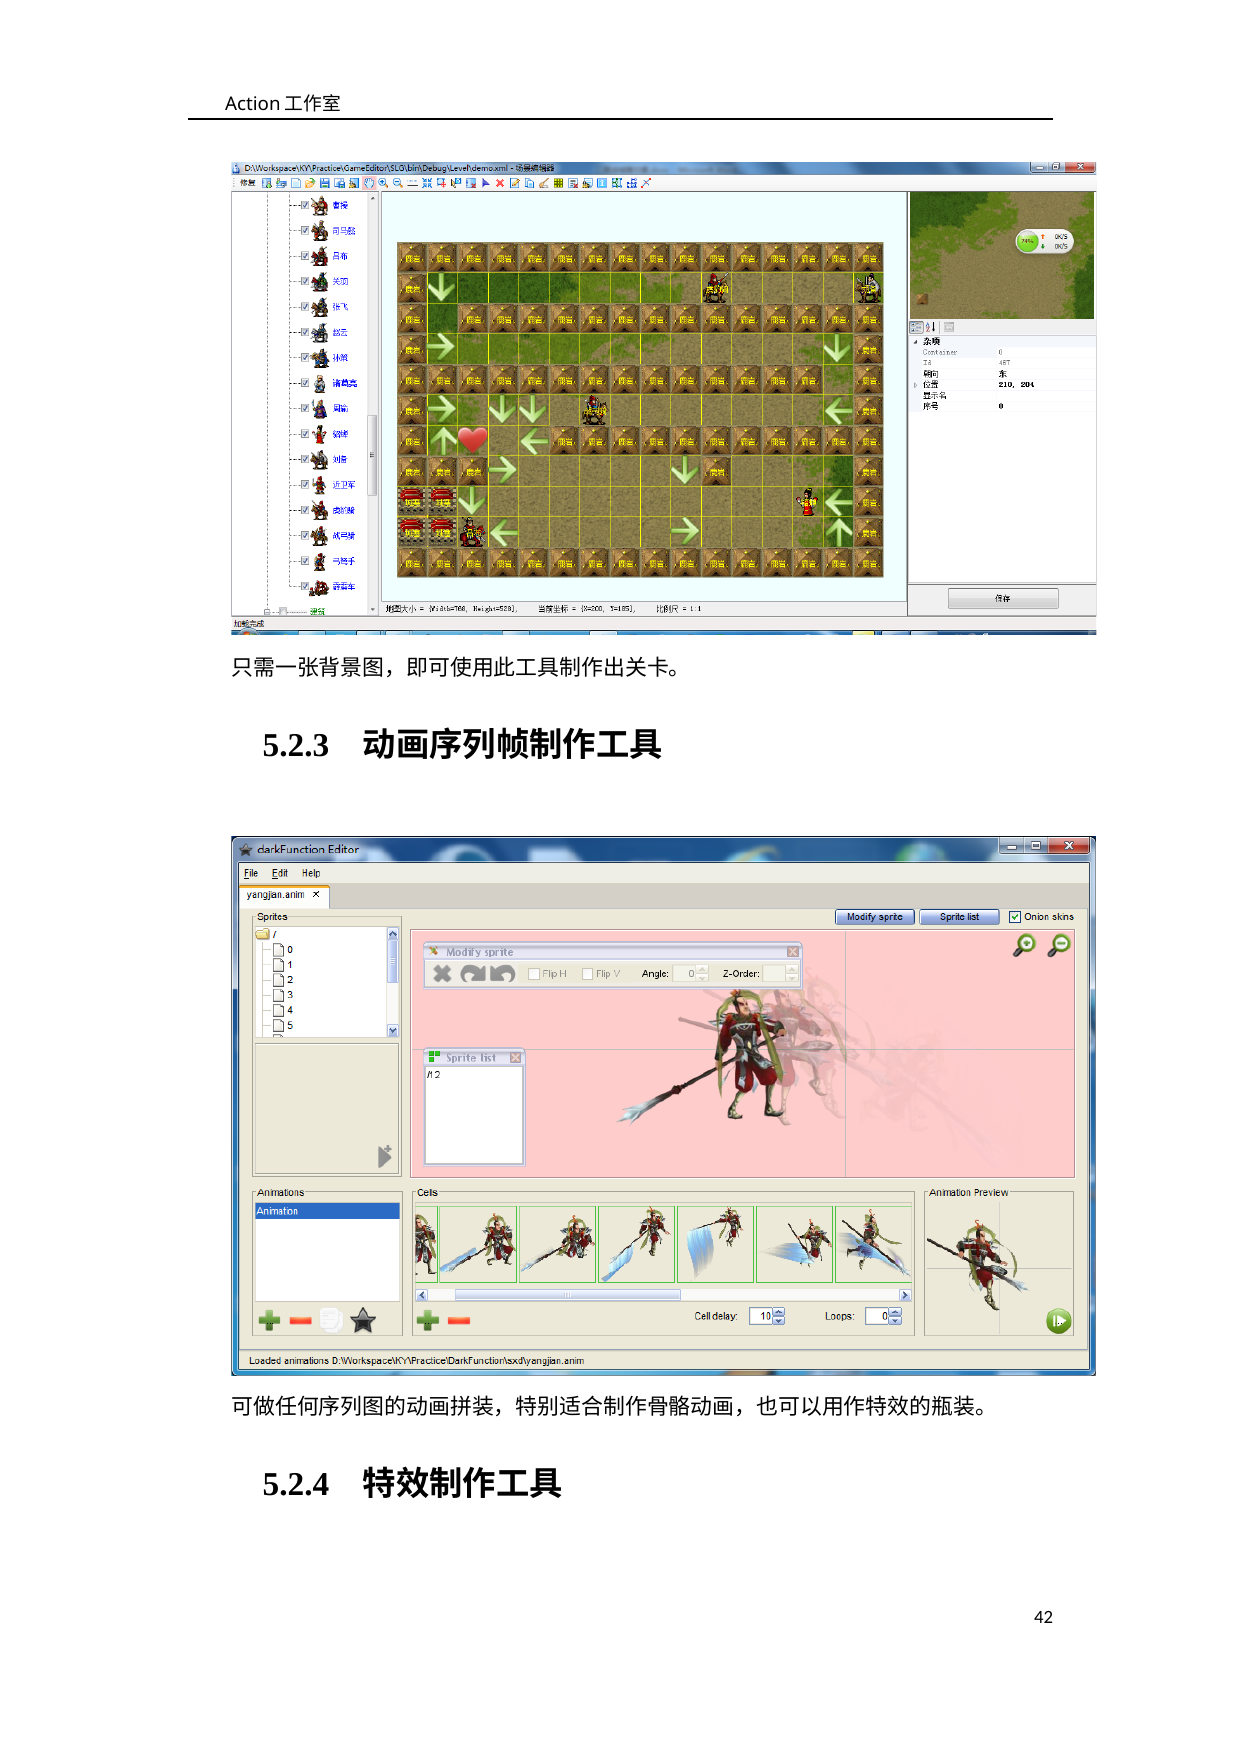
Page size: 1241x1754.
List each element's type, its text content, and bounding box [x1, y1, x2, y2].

subtitle 动画序列帧制作工具 [262, 709, 1053, 774]
picture [231, 162, 1097, 635]
text 只需一张背景图，即可使用此工具制作出关卡。 [187, 649, 1053, 682]
text 可做任何序列图的动画拼装，特别适合制作骨骼动画，也可以用作特效的瓶装。 [187, 1389, 1053, 1421]
subtitle 特效制作工具 [262, 1448, 1053, 1513]
picture [231, 836, 1096, 1376]
